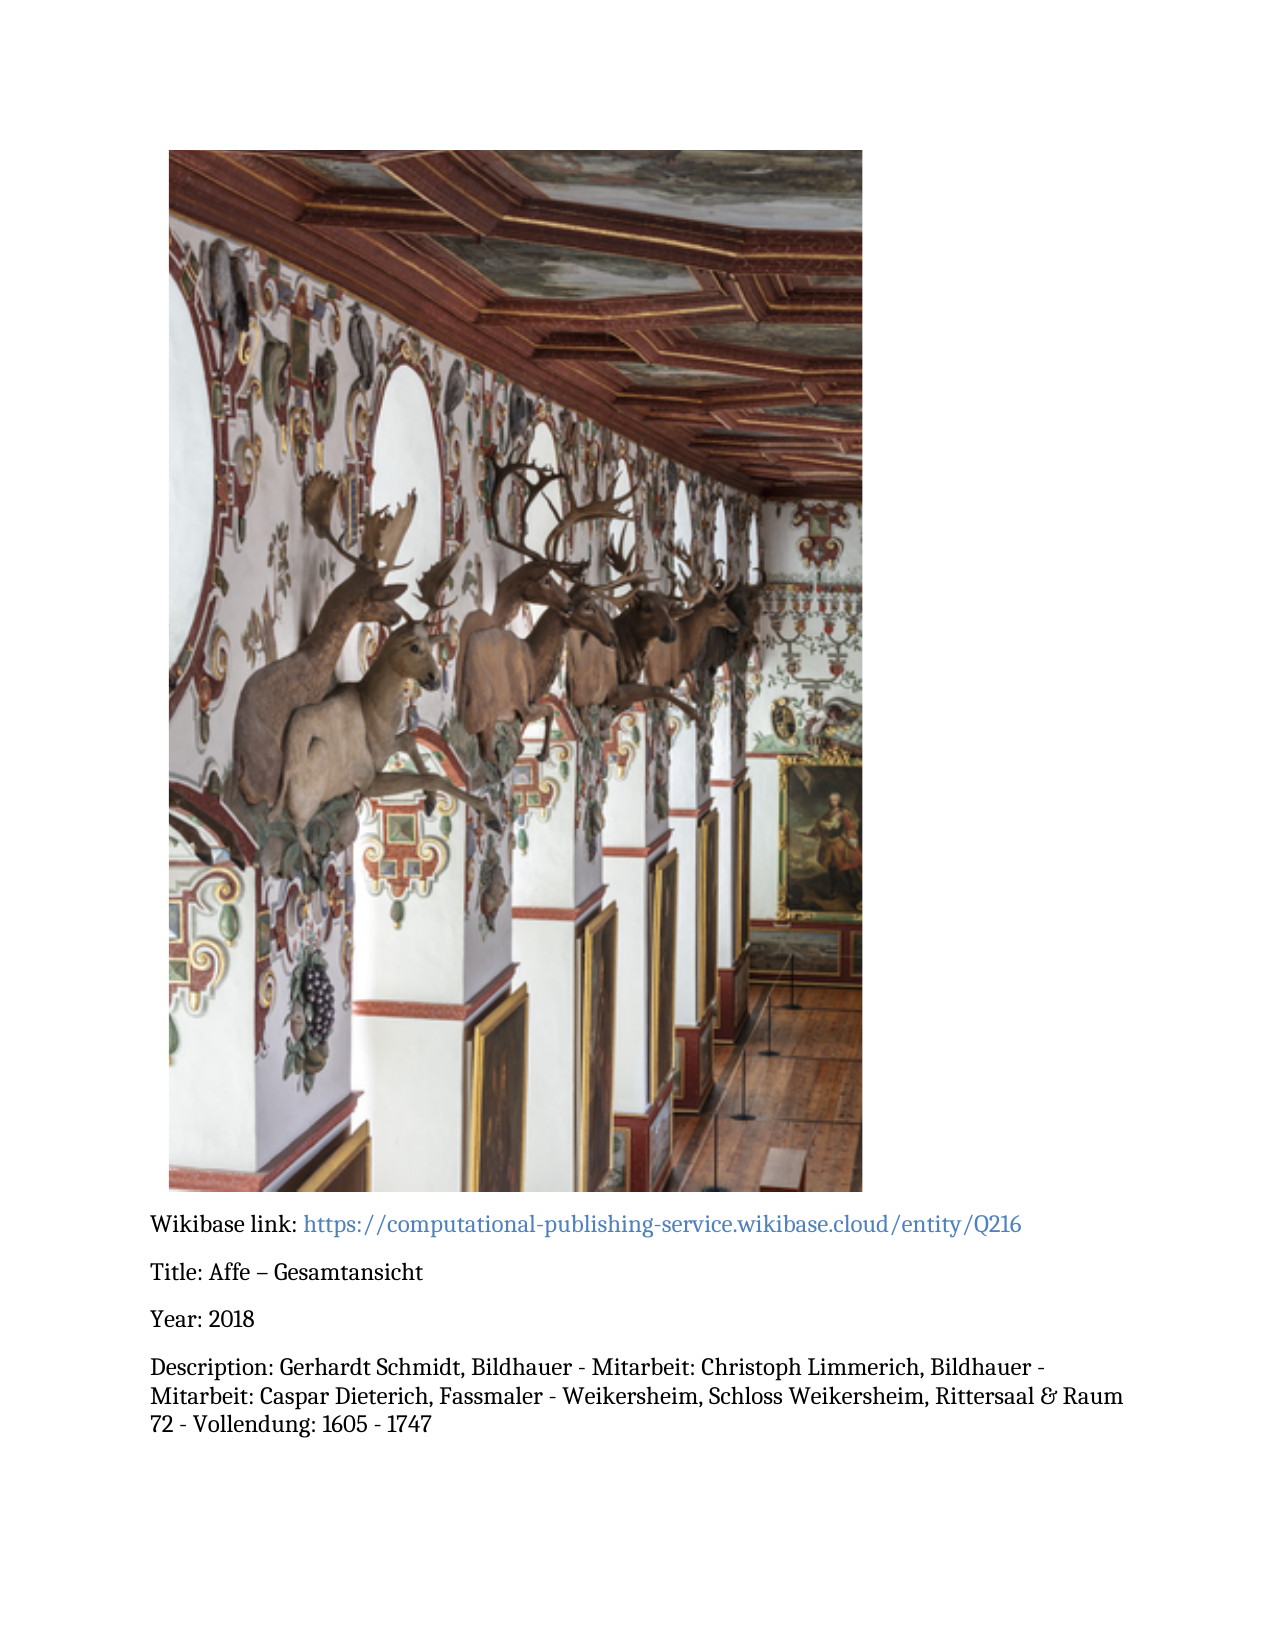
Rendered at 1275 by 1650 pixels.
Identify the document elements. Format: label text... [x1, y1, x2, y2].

text Title: Affe – Gesamtansicht [150, 1258, 1125, 1287]
text Description: Gerhardt Schmidt, Bildhauer - Mitarbeit: Christoph Limmerich, Bildhauer - Mitarbeit: Caspar Dieterich, Fassmaler - Weikersheim, Schloss Weikersheim, Rittersaal & Raum 72 - Vollendung: 1605 - 1747 [150, 1353, 1125, 1439]
text Year: 2018 [150, 1305, 1125, 1334]
picture [168, 150, 863, 1192]
text Wikibase link: https://computational-publishing-service.wikibase.cloud/entity/Q216 [150, 1210, 1125, 1239]
